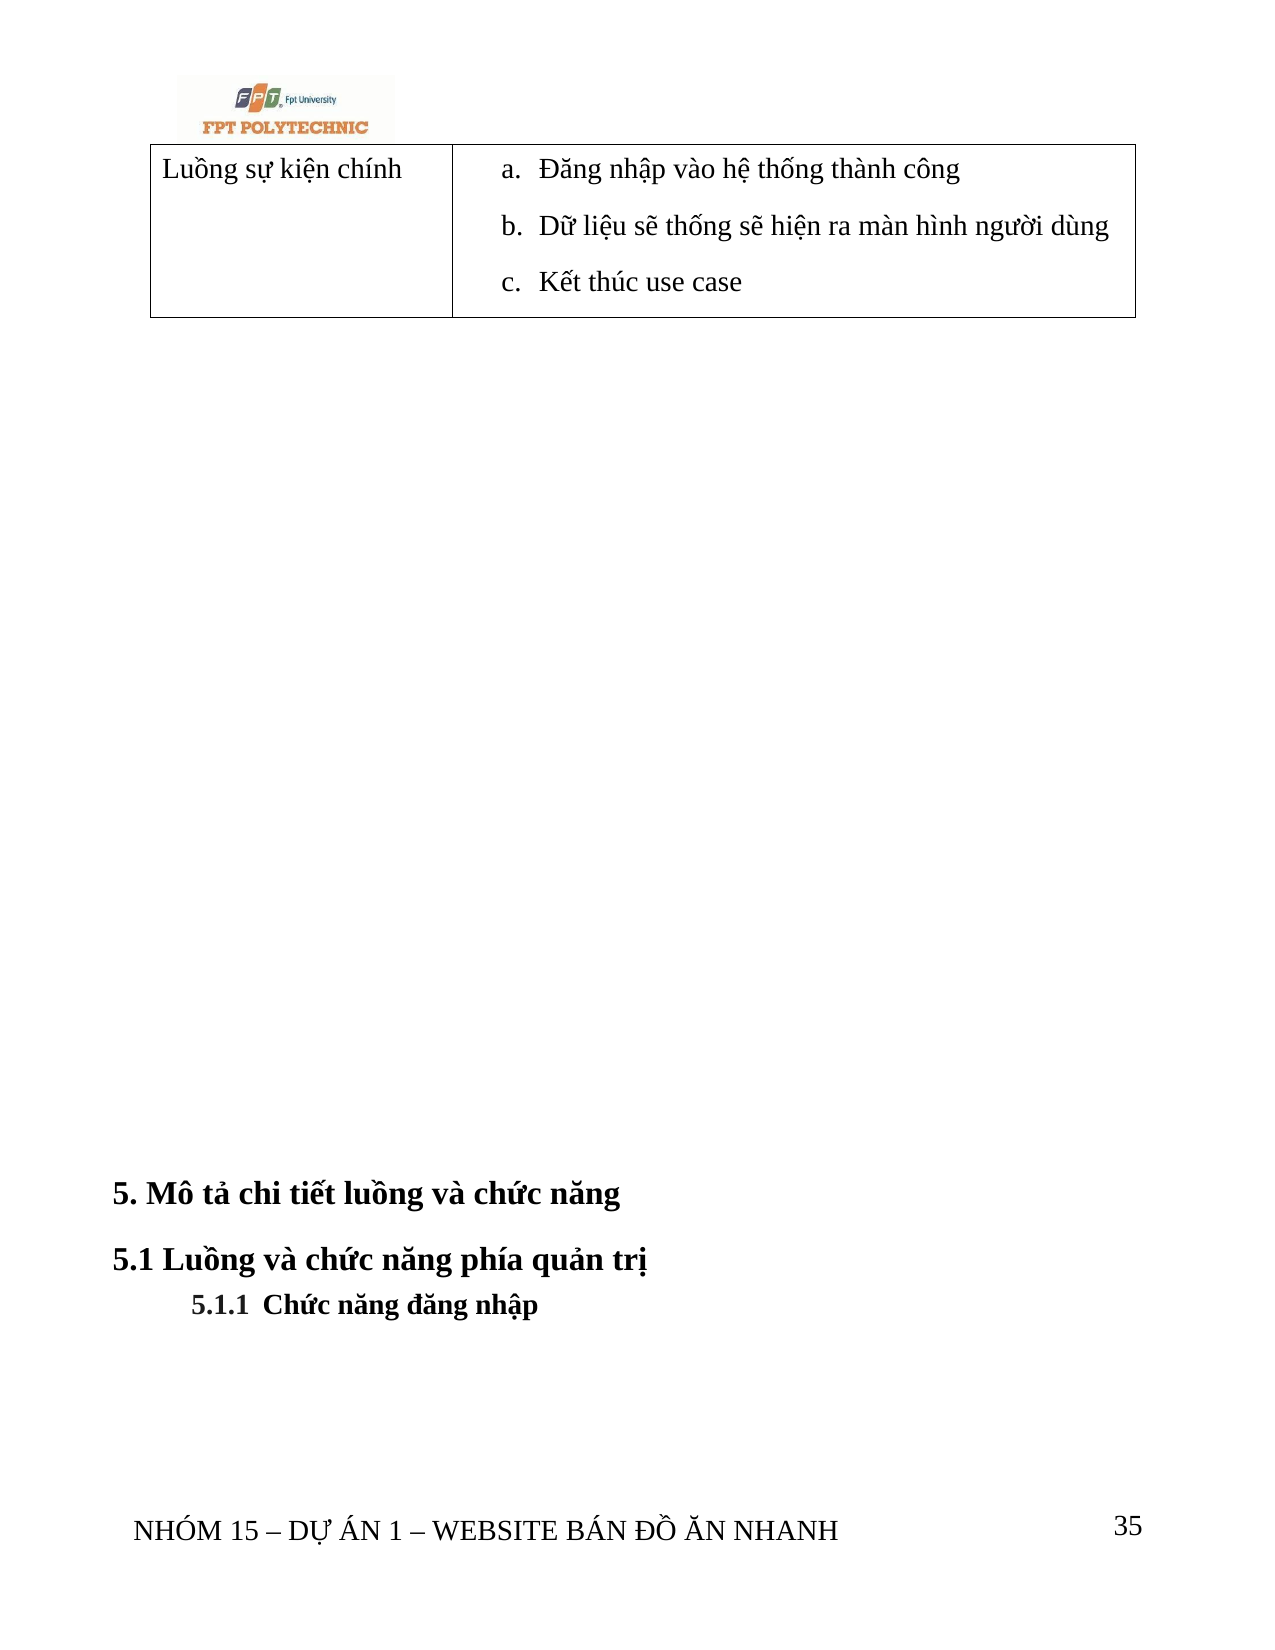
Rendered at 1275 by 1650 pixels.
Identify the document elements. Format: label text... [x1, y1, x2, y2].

subtitle 5.1 Luồng và chức năng phía quản trị [112, 1239, 1198, 1278]
picture [177, 75, 395, 144]
subtitle Chức năng đăng nhập [191, 1287, 1198, 1321]
subtitle 5. Mô tả chi tiết luồng và chức năng [112, 1173, 1198, 1211]
table_cell Luồng sự kiện chính [151, 145, 452, 317]
table_cell Đăng nhập vào hệ thống thành công Dữ liệu sẽ thống sẽ hiện ra màn hình người dùng Kết thúc use case [453, 145, 1135, 317]
